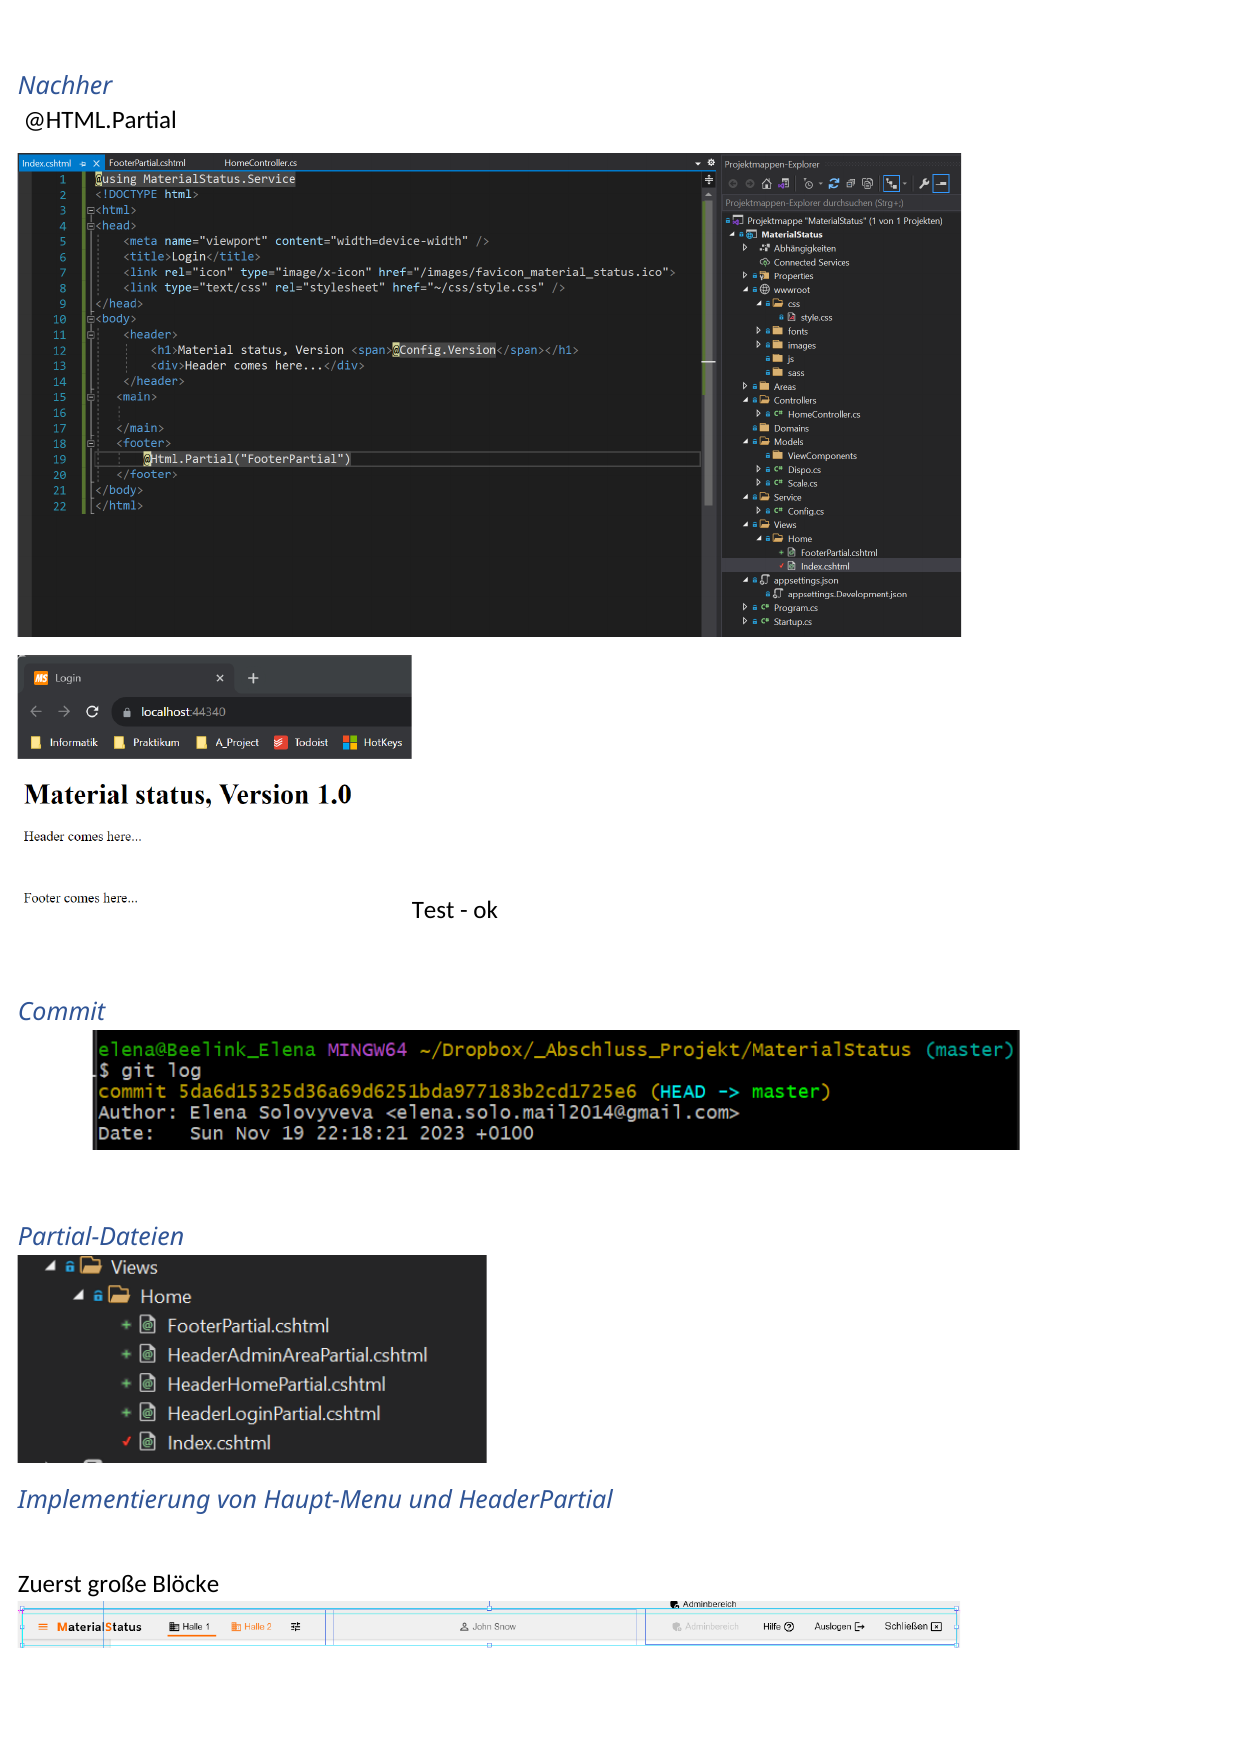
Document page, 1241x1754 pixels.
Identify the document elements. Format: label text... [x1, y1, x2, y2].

subtitle Commit [18, 993, 1222, 1028]
subtitle Partial-Dateien [18, 1219, 1222, 1253]
list @HTML.Partial [18, 104, 1222, 134]
picture [17, 655, 412, 919]
picture [17, 153, 962, 637]
subtitle Nachher [18, 67, 1222, 101]
picture [92, 1030, 1020, 1150]
subtitle Implementierung von Haupt-Menu und HeaderPartial [18, 1482, 1222, 1516]
picture [17, 1255, 487, 1463]
picture [17, 1601, 961, 1648]
